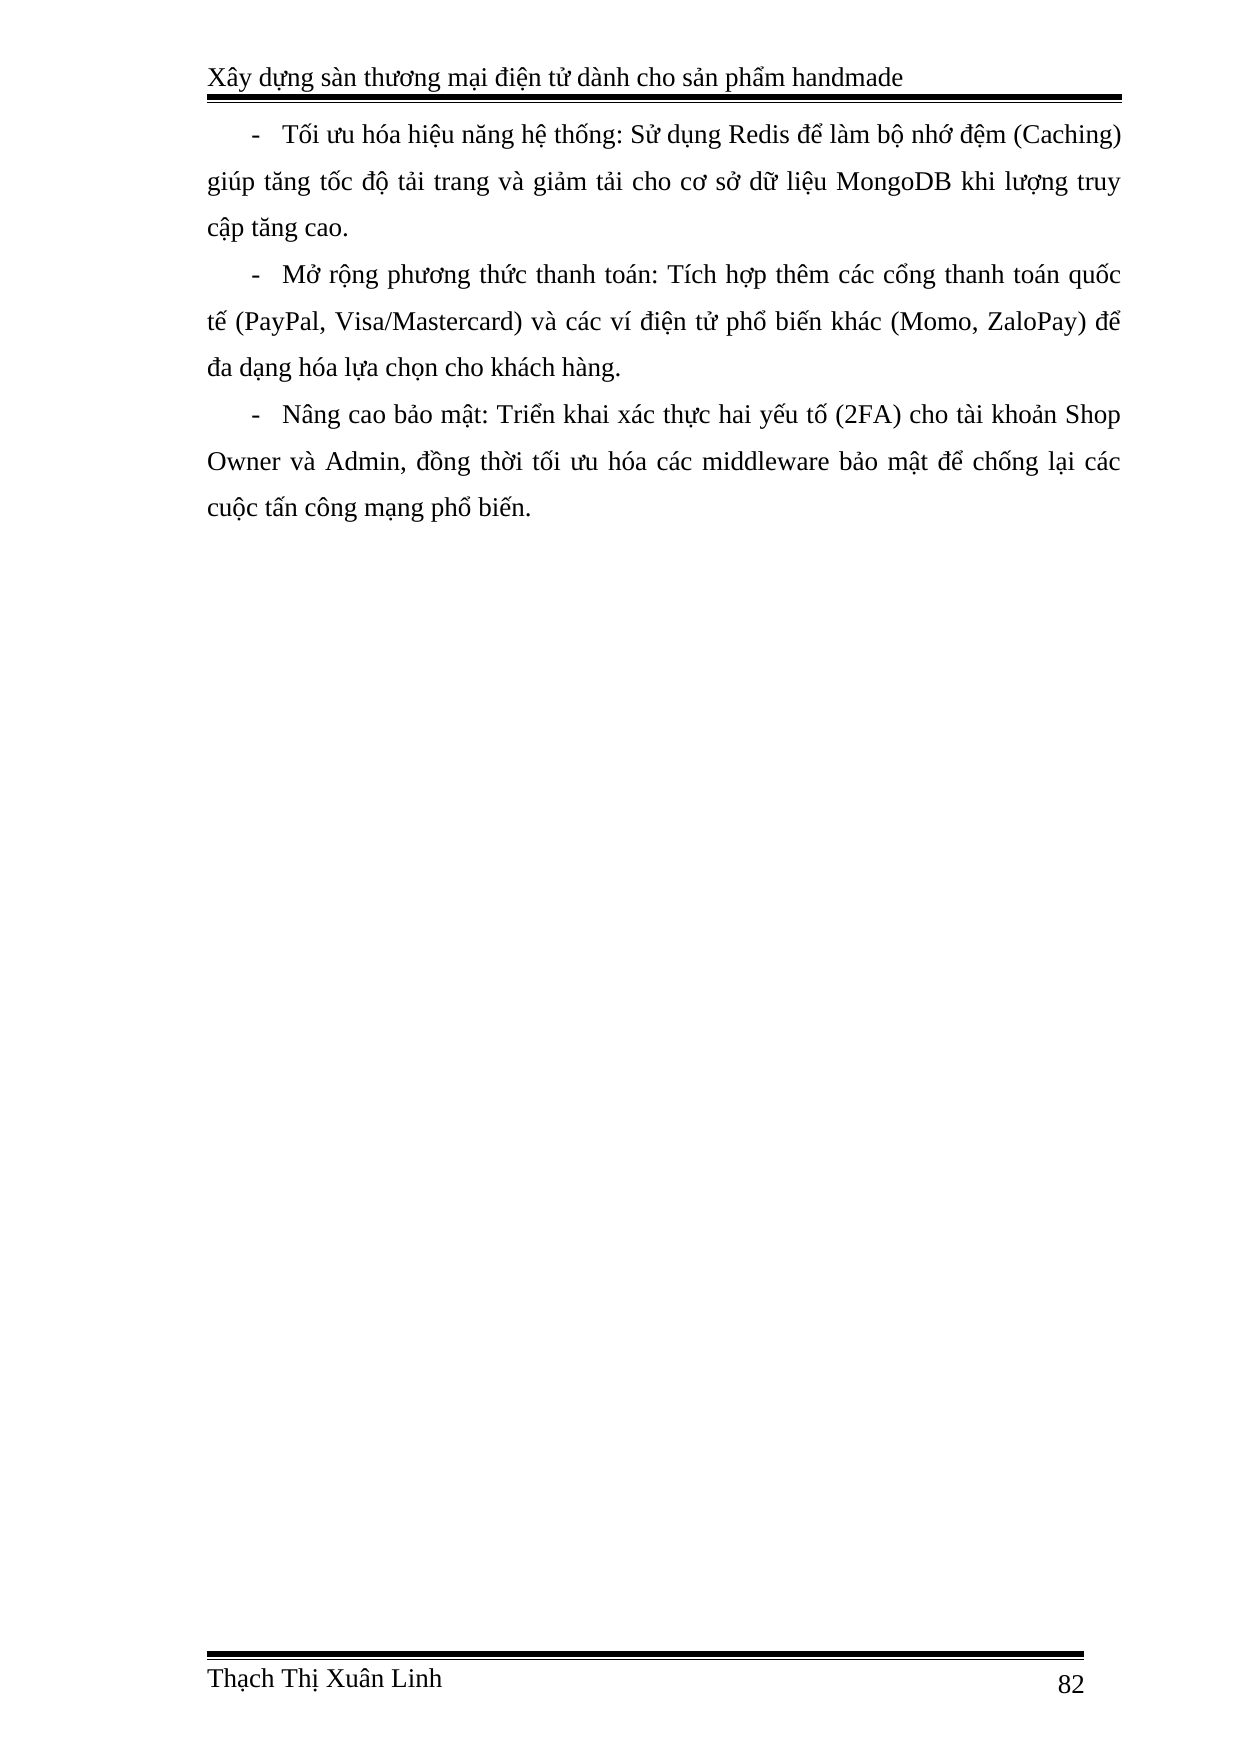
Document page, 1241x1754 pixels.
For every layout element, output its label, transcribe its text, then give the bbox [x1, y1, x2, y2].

list Nâng cao bảo mật: Triển khai xác thực hai yếu tố (2FA) cho tài khoản Shop Owner và Admin, đồng thời tối ưu hóa các middleware bảo mật để chống lại các cuộc tấn công mạng phổ biến. [207, 398, 1122, 523]
list Tối ưu hóa hiệu năng hệ thống: Sử dụng Redis để làm bộ nhớ đệm (Caching) giúp tăng tốc độ tải trang và giảm tải cho cơ sở dữ liệu MongoDB khi lượng truy cập tăng cao. [207, 118, 1122, 243]
list Mở rộng phương thức thanh toán: Tích hợp thêm các cổng thanh toán quốc tế (PayPal, Visa/Mastercard) và các ví điện tử phổ biến khác (Momo, ZaloPay) để đa dạng hóa lựa chọn cho khách hàng. [207, 258, 1122, 383]
